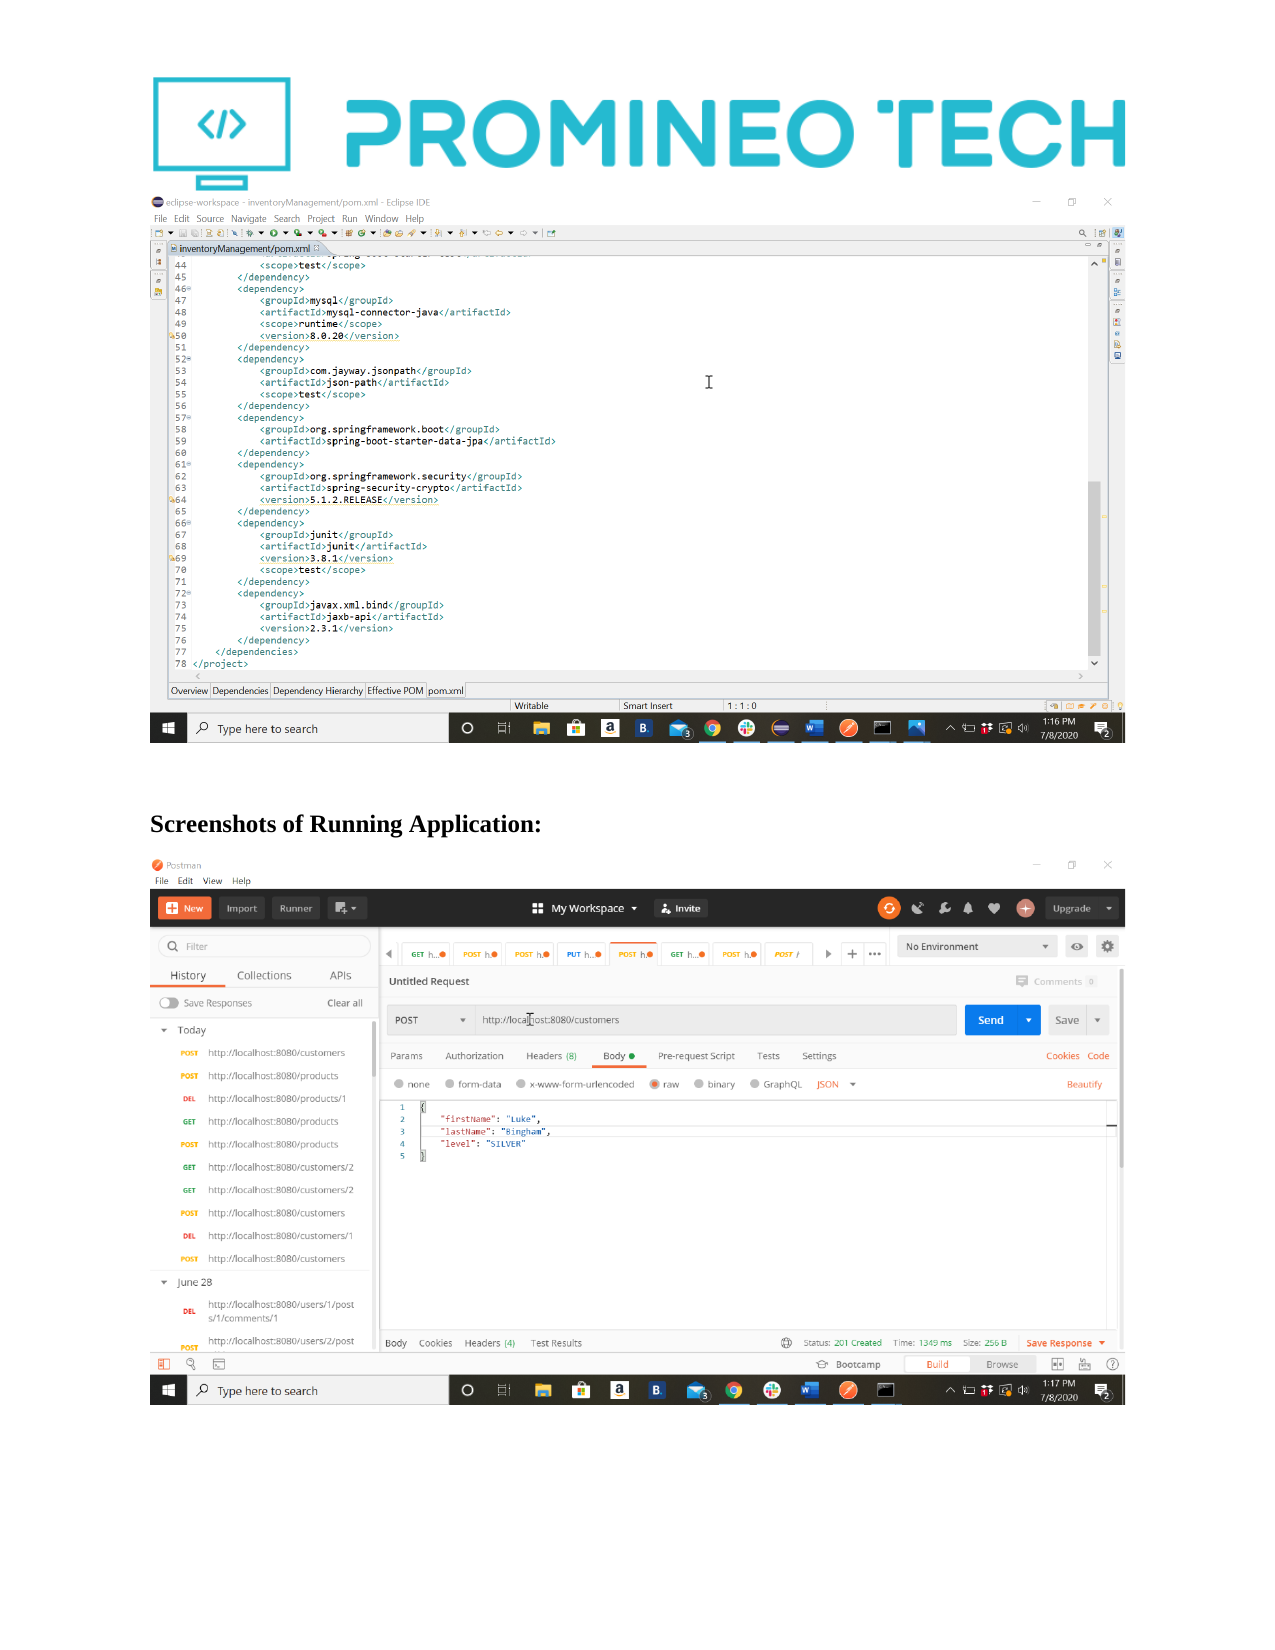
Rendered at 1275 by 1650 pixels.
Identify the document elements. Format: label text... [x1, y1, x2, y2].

picture [150, 856, 1125, 1405]
picture [150, 75, 1125, 743]
text Screenshots of Running Application: [150, 809, 1125, 838]
